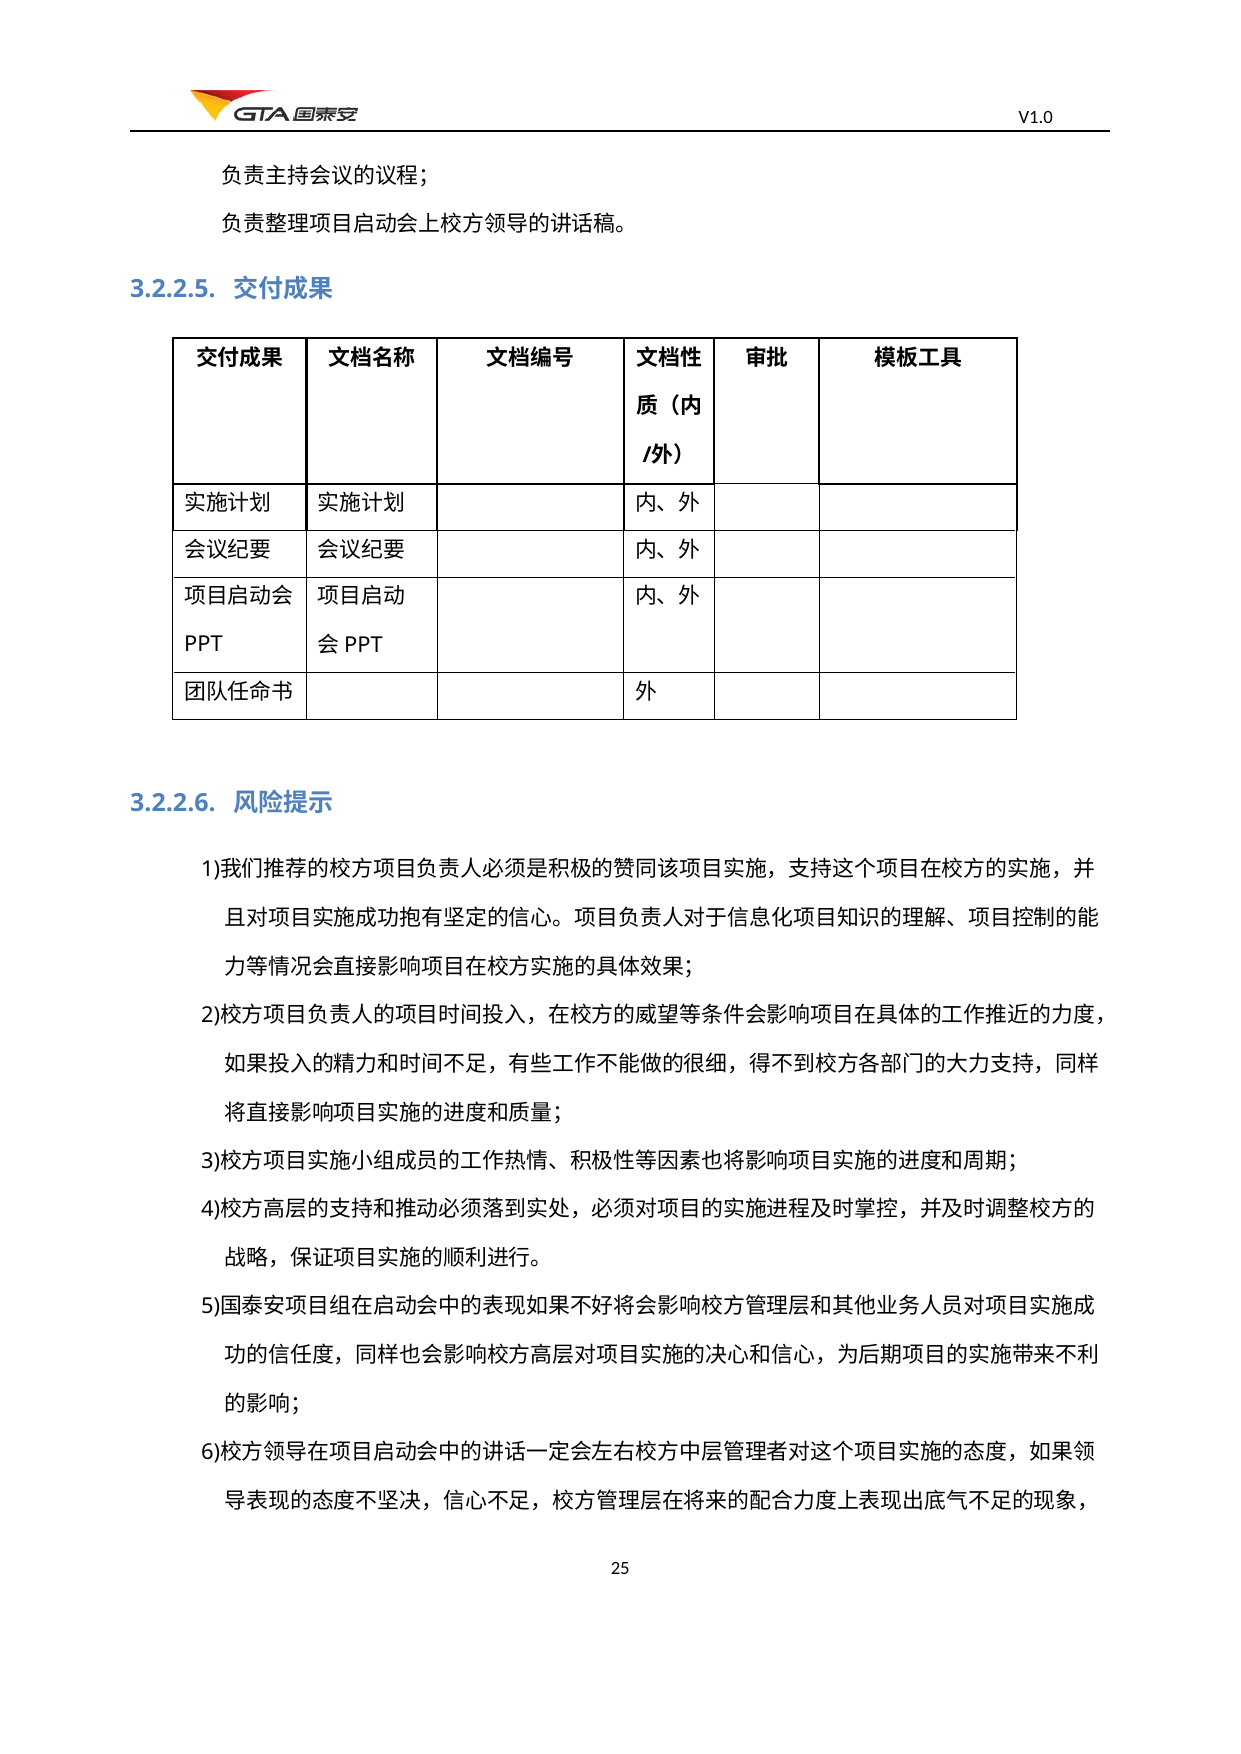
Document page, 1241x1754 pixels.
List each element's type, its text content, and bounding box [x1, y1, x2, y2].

text 1)我们推荐的校方项目负责人必须是积极的赞同该项目实施，支持这个项目在校方的实施，并且对项目实施成功抱有坚定的信心。项目负责人对于信息化项目知识的理解、项目控制的能力等情况会直接影响项目在校方实施的具体效果； [201, 851, 1110, 981]
table_cell [715, 673, 819, 719]
table_cell 实施计划 [308, 485, 436, 530]
text 4)校方高层的支持和推动必须落到实处，必须对项目的实施进程及时掌控，并及时调整校方的战略，保证项目实施的顺利进行。 [201, 1191, 1110, 1272]
text 负责主持会议的议程； [222, 157, 1110, 190]
table_cell [820, 485, 1016, 530]
table_header 文档名称 [308, 339, 436, 482]
table_cell 内、外 [624, 531, 714, 577]
table_cell [715, 484, 819, 530]
table_cell [438, 673, 623, 719]
table_cell 外 [624, 673, 714, 719]
table_cell [715, 531, 819, 577]
table_cell 内、外 [625, 485, 714, 530]
table_header 交付成果 [174, 339, 305, 482]
table_cell [820, 672, 1016, 719]
table_cell 内、外 [624, 578, 714, 672]
subtitle 交付成果 [130, 254, 1110, 319]
table_cell [438, 485, 623, 530]
table_cell [307, 673, 437, 719]
table_cell [438, 578, 623, 672]
table_header 文档编号 [438, 339, 623, 482]
table_header 模板工具 [820, 339, 1016, 482]
text 2)校方项目负责人的项目时间投入，在校方的威望等条件会影响项目在具体的工作推近的力度，如果投入的精力和时间不足，有些工作不能做的很细，得不到校方各部门的大力支持，同样将直接影响项目实施的进度和质量； [201, 997, 1110, 1127]
table_cell 实施计划 [174, 485, 305, 530]
subtitle 风险提示 [130, 768, 1110, 833]
table_cell [438, 531, 623, 577]
table_cell 团队任命书 [173, 672, 306, 719]
text 3)校方项目实施小组成员的工作热情、积极性等因素也将影响项目实施的进度和周期； [201, 1143, 1110, 1175]
text 负责整理项目启动会上校方领导的讲话稿。 [222, 206, 1110, 238]
table_cell [820, 577, 1016, 672]
table_cell [715, 578, 819, 672]
picture [187, 88, 361, 124]
table_cell 会议纪要 [173, 531, 306, 577]
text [201, 1434, 1110, 1515]
text 5)国泰安项目组在启动会中的表现如果不好将会影响校方管理层和其他业务人员对项目实施成功的信任度，同样也会影响校方高层对项目实施的决心和信心，为后期项目的实施带来不利的影响； [201, 1288, 1110, 1418]
table_cell 会议纪要 [307, 531, 437, 577]
table_cell [820, 530, 1016, 577]
table_cell 项目启动会PPT [307, 578, 437, 672]
table_header 审批 [715, 339, 818, 482]
table_cell 项目启动会PPT [173, 577, 306, 672]
table_header 文档性质（内/外） [625, 339, 713, 482]
